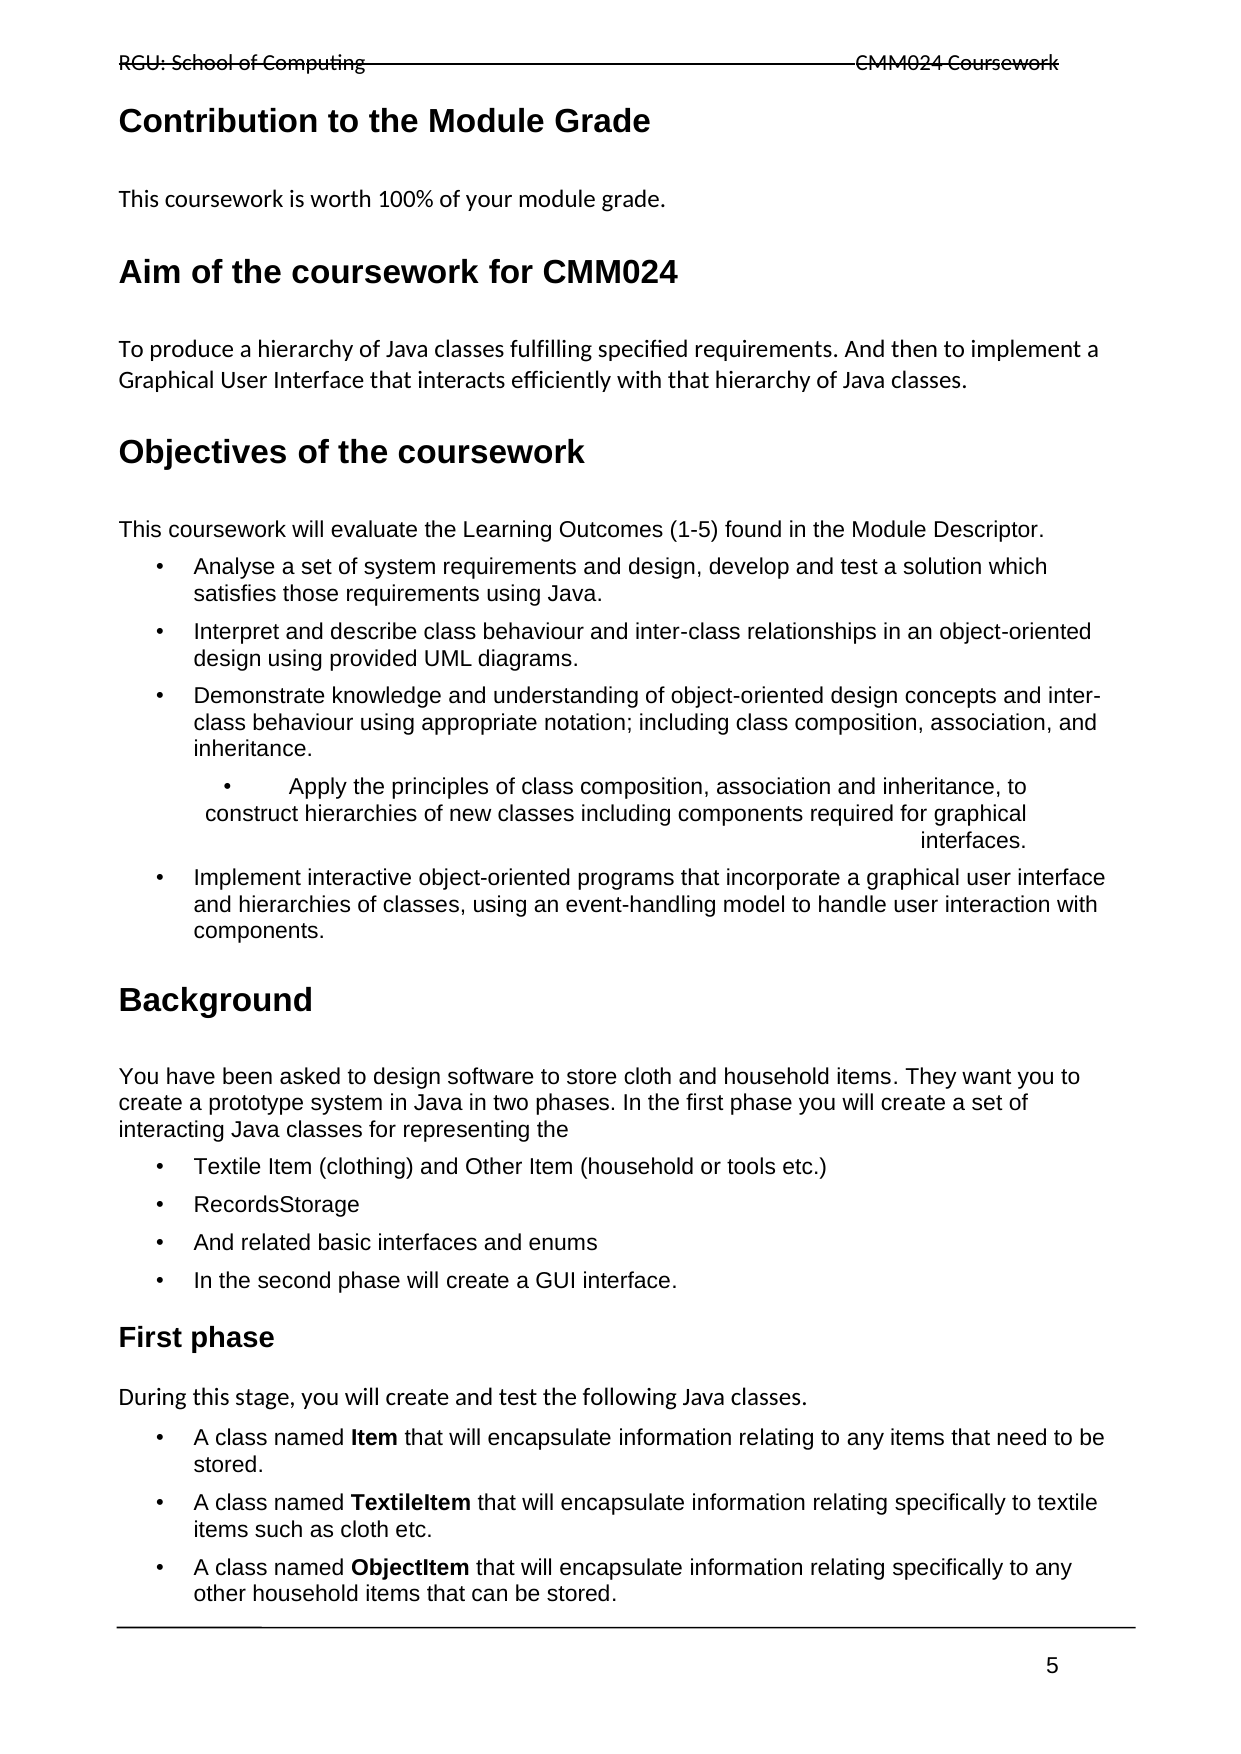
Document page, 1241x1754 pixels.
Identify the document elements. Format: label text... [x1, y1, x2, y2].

text Contribution to the Module Grade [118, 102, 1154, 140]
text RGU: School of Computing CMM024 Coursework [118, 48, 1154, 76]
text You have been asked to design software to store cloth and household items. They want you to create a prototype system in Java in two phases. In the first phase you will create a set of interacting Java classes for representing the [118, 1063, 1081, 1142]
text Objectives of the coursework [118, 433, 1154, 471]
text • Textile Item (clothing) and Other Item (household or tools etc.) • RecordsStorage [156, 1153, 831, 1217]
text 5 [1046, 1652, 1154, 1679]
text Background [118, 981, 1154, 1019]
text • A class named ObjectItem that will encapsulate information relating specifically to any other household items that can be stored. [156, 1553, 1075, 1607]
text • Apply the principles of class composition, association and inheritance, to construct hierarchies of new classes including components required for graphical interfaces. [149, 773, 1026, 853]
text During this stage, you will create and test the following Java classes. [118, 1381, 1154, 1411]
text To produce a hierarchy of Java classes fulfilling specified requirements. And then to implement a Graphical User Interface that interacts efficiently with that hierarchy of Java classes. [118, 334, 1104, 395]
text Aim of the coursework for CMM024 [118, 252, 1154, 291]
text This coursework is worth 100% of your module grade. [118, 183, 1154, 213]
text • A class named TextileItem that will encapsulate information relating specifically to textile items such as cloth etc. [156, 1489, 1099, 1542]
text • Analyse a set of system requirements and design, develop and test a solution which satisfies those requirements using Java. [156, 553, 1050, 607]
text • Implement interactive object-oriented programs that incorporate a graphical user interface and hierarchies of classes, using an event-handling model to handle user interaction with components. [156, 864, 1107, 944]
text • Interpret and describe class behaviour and inter-class relationships in an object-oriented design using provided UML diagrams. [156, 618, 1093, 671]
text • In the second phase will create a GUI interface. [156, 1267, 1154, 1294]
text • And related basic interfaces and enums [156, 1229, 1154, 1255]
text • A class named Item that will encapsulate information relating to any items that need to be stored. [156, 1424, 1107, 1477]
text This coursework will evaluate the Learning Outcomes (1-5) found in the Module Descriptor. [118, 516, 1154, 542]
text First phase [118, 1319, 1154, 1353]
text • Demonstrate knowledge and understanding of object-oriented design concepts and inter-class behaviour using appropriate notation; including class composition, association, and inheritance. [156, 682, 1103, 762]
